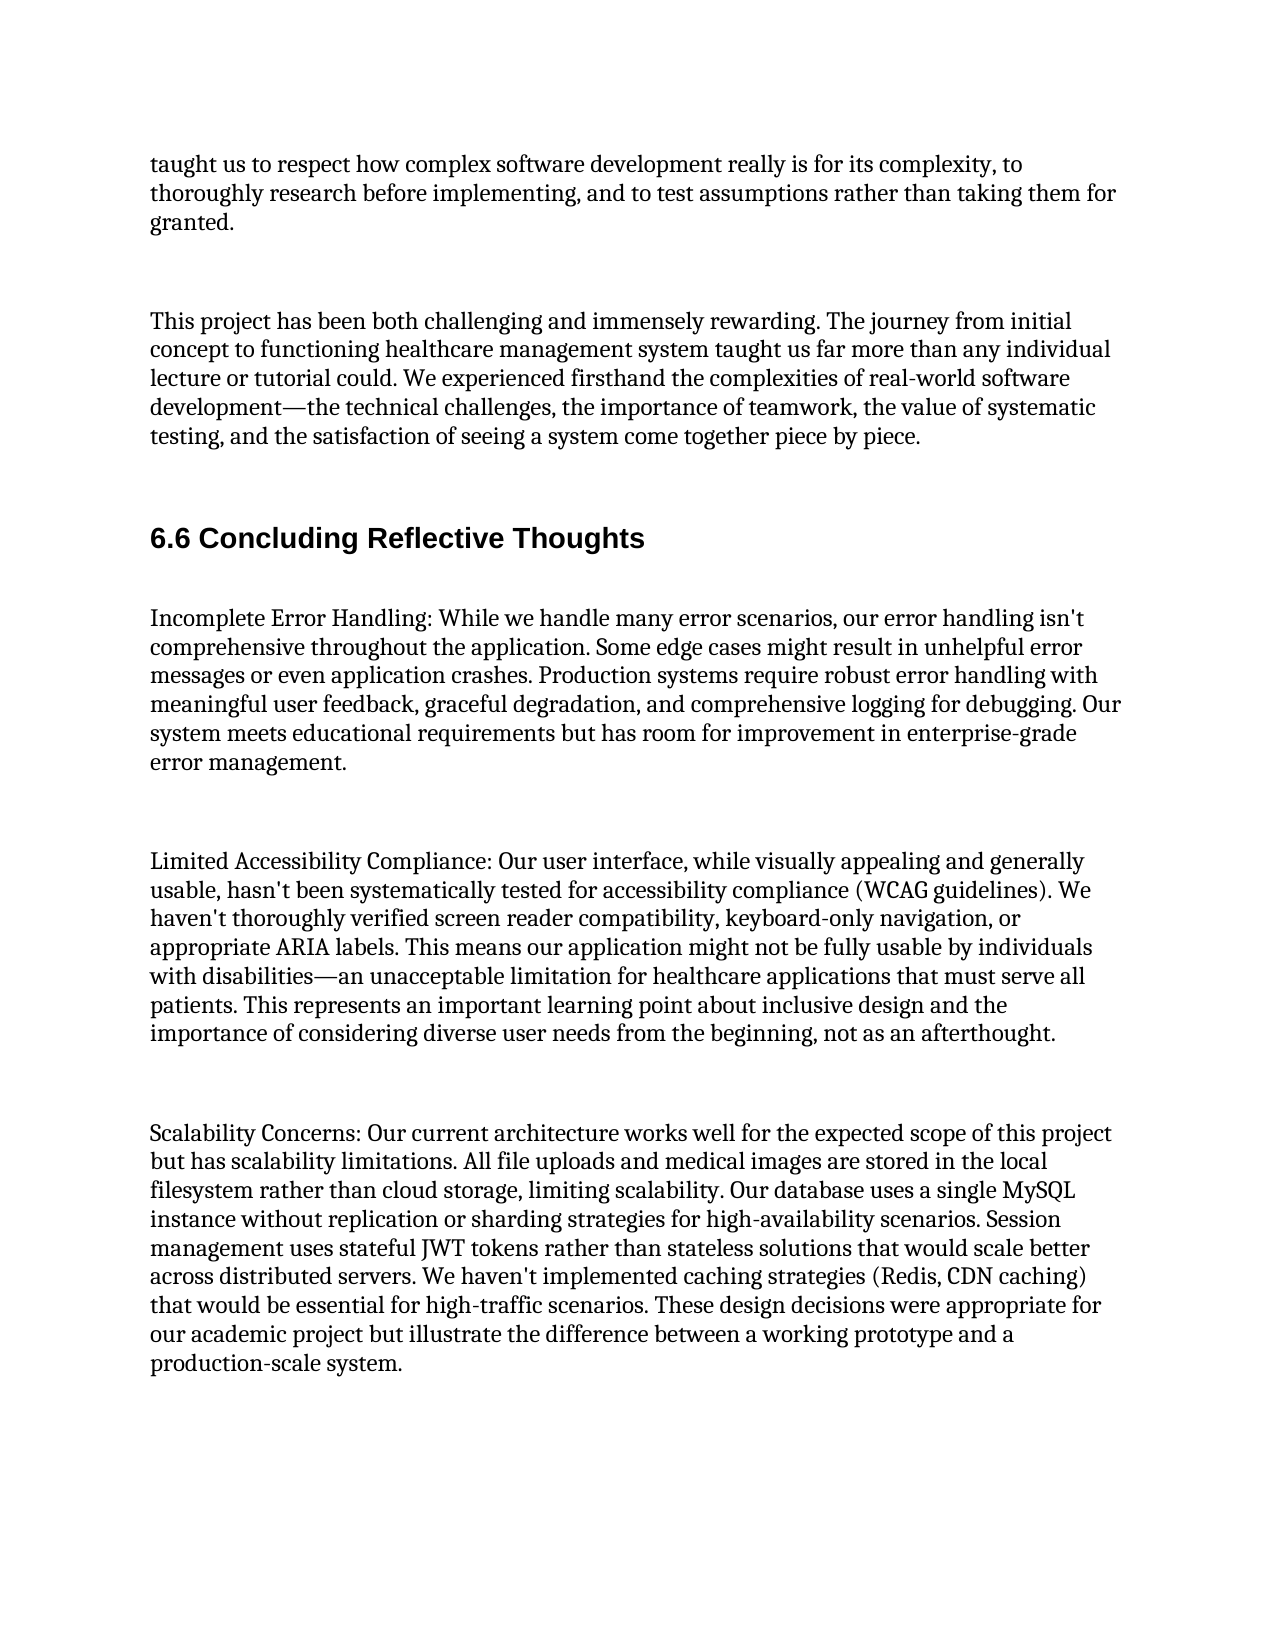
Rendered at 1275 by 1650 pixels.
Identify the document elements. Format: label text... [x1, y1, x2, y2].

text This project has been both challenging and immensely rewarding. The journey from initial concept to functioning healthcare management system taught us far more than any individual lecture or tutorial could. We experienced firsthand the complexities of real-world software development—the technical challenges, the importance of teamwork, the value of systematic testing, and the satisfaction of seeing a system come together piece by piece. [150, 307, 1125, 450]
text Limited Accessibility Compliance: Our user interface, while visually appealing and generally usable, hasn't been systematically tested for accessibility compliance (WCAG guidelines). We haven't thoroughly verified screen reader compatibility, keyboard-only navigation, or appropriate ARIA labels. This means our application might not be fully usable by individuals with disabilities—an unacceptable limitation for healthcare applications that must serve all patients. This represents an important learning point about inclusive design and the importance of considering diverse user needs from the beginning, not as an afterthought. [150, 847, 1125, 1048]
text Scalability Concerns: Our current architecture works well for the expected scope of this project but has scalability limitations. All file uploads and medical images are stored in the local filesystem rather than cloud storage, limiting scalability. Our database uses a single MySQL instance without replication or sharding strategies for high-availability scenarios. Session management uses stateful JWT tokens rather than stateless solutions that would scale better across distributed servers. We haven't implemented caching strategies (Redis, CDN caching) that would be essential for high-traffic scenarios. These design decisions were appropriate for our academic project but illustrate the difference between a working prototype and a production-scale system. [150, 1118, 1125, 1377]
text Incomplete Error Handling: While we handle many error scenarios, our error handling isn't comprehensive throughout the application. Some edge cases might result in unhelpful error messages or even application crashes. Production systems require robust error handling with meaningful user feedback, graceful degradation, and comprehensive logging for debugging. Our system meets educational requirements but has room for improvement in enterprise-grade error management. [150, 604, 1125, 776]
subtitle 6.6 Concluding Reflective Thoughts [150, 521, 1125, 554]
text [150, 150, 1125, 236]
